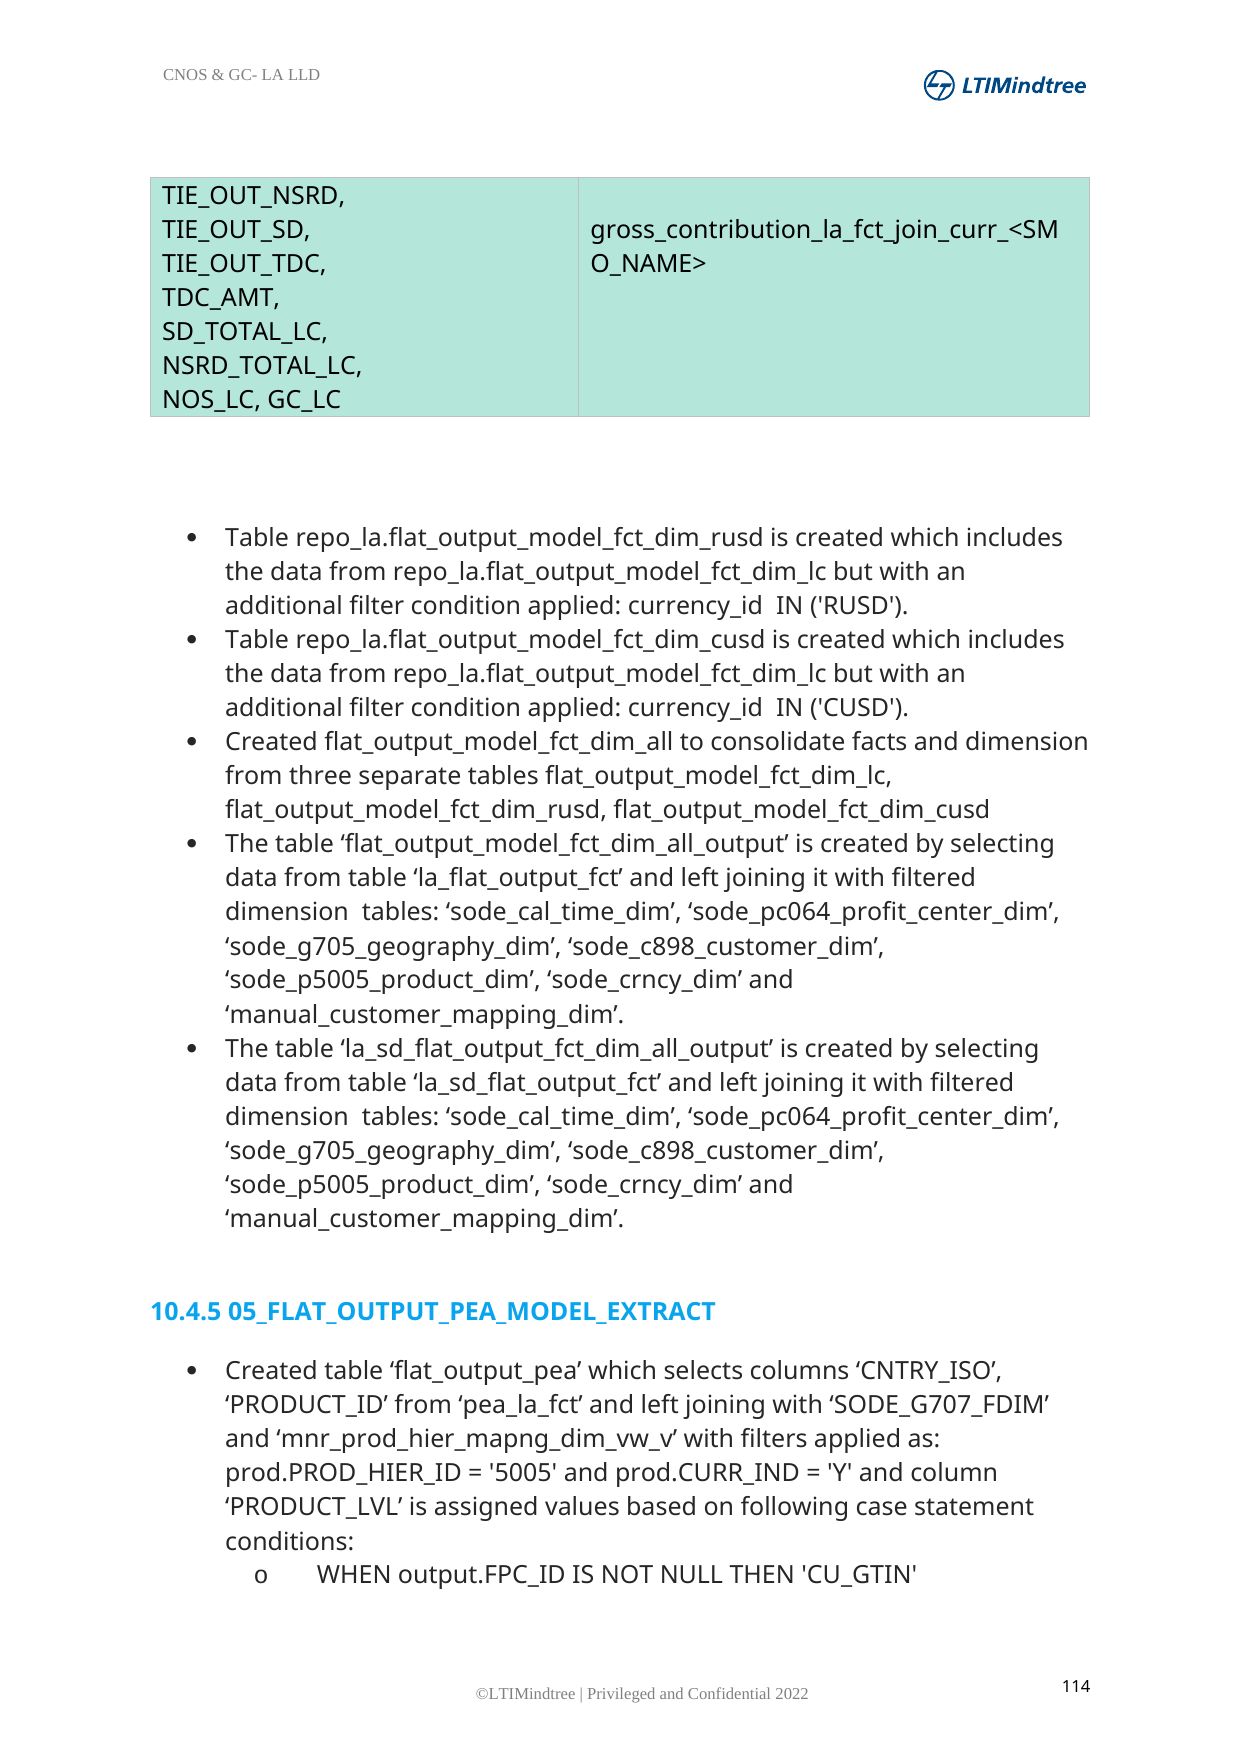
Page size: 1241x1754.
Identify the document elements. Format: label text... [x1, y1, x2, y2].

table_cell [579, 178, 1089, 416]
list The table ‘flat_output_model_fct_dim_all_output’ is created by selecting data from table ‘la_flat_output_fct’ and left joining it with filtered dimension tables: ‘sode_cal_time_dim’, ‘sode_pc064_profit_center_dim’, ‘sode_g705_geography_dim’, ‘sode_c898_customer_dim’, ‘sode_p5005_product_dim’, ‘sode_crncy_dim’ and ‘manual_customer_mapping_dim’. [187, 826, 1090, 1030]
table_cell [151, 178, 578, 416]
subtitle 10.4.5 05_FLAT_OUTPUT_PEA_MODEL_EXTRACT [150, 1294, 1090, 1328]
list WHEN output.FPC_ID IS NOT NULL THEN 'CU_GTIN' [253, 1557, 1090, 1591]
list Created table ‘flat_output_pea’ which selects columns ‘CNTRY_ISO’, ‘PRODUCT_ID’ from ‘pea_la_fct’ and left joining with ‘SODE_G707_FDIM’ and ‘mnr_prod_hier_mapng_dim_vw_v’ with filters applied as: prod.PROD_HIER_ID = '5005' and prod.CURR_IND = 'Y' and column ‘PRODUCT_LVL’ is assigned values based on following case statement conditions: [187, 1353, 1090, 1557]
list Created flat_output_model_fct_dim_all to consolidate facts and dimension from three separate tables flat_output_model_fct_dim_lc, flat_output_model_fct_dim_rusd, flat_output_model_fct_dim_cusd [187, 724, 1090, 826]
list Table repo_la.flat_output_model_fct_dim_cusd is created which includes the data from repo_la.flat_output_model_fct_dim_lc but with an additional filter condition applied: currency_id IN ('CUSD'). [187, 622, 1090, 724]
list The table ‘la_sd_flat_output_fct_dim_all_output’ is created by selecting data from table ‘la_sd_flat_output_fct’ and left joining it with filtered dimension tables: ‘sode_cal_time_dim’, ‘sode_pc064_profit_center_dim’, ‘sode_g705_geography_dim’, ‘sode_c898_customer_dim’, ‘sode_p5005_product_dim’, ‘sode_crncy_dim’ and ‘manual_customer_mapping_dim’. [187, 1030, 1090, 1235]
list Table repo_la.flat_output_model_fct_dim_rusd is created which includes the data from repo_la.flat_output_model_fct_dim_lc but with an additional filter condition applied: currency_id IN ('RUSD'). [187, 519, 1090, 622]
